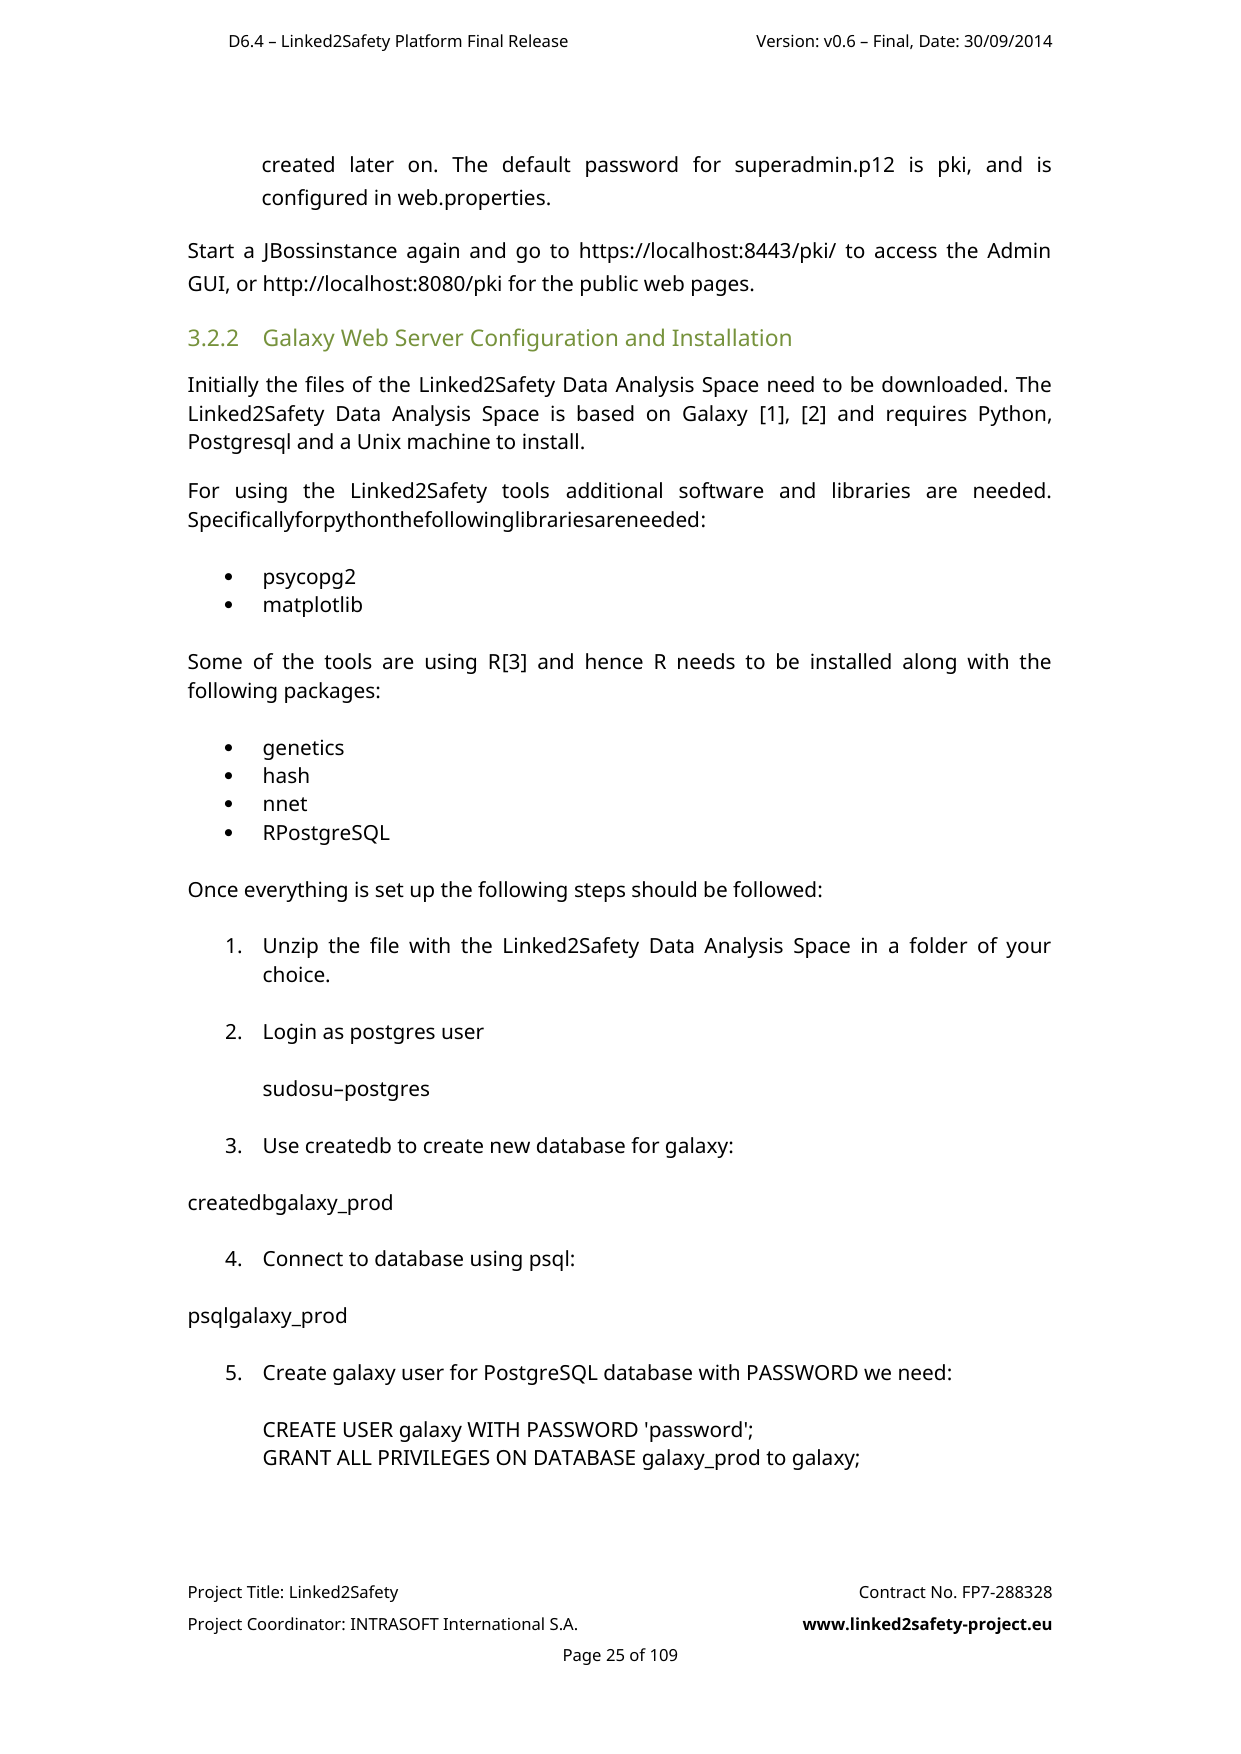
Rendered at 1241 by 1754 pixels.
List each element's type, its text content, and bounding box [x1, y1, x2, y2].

list genetics [225, 733, 1053, 761]
text For using the Linked2Safety tools additional software and libraries are needed. Specificallyforpythonthefollowinglibrariesareneeded: [187, 477, 1053, 533]
list psycopg2 [225, 562, 1053, 590]
subtitle Galaxy Web Server Configuration and Installation [187, 322, 1053, 353]
text Start a JBossinstance again and go to https://localhost:8443/pki/ to access the Admin GUI, or http://localhost:8080/pki for the public web pages. [187, 236, 1053, 297]
list matplotlib [225, 590, 1053, 619]
text GRANT ALL PRIVILEGES ON DATABASE galaxy_prod to galaxy; [262, 1443, 1053, 1472]
list Login as postgres user [225, 1017, 1053, 1045]
text Once everything is set up the following steps should be followed: [187, 875, 1053, 903]
list hash [225, 761, 1053, 789]
list createdbgalaxy_prod [187, 1188, 1053, 1216]
list RPostgreSQL [225, 818, 1053, 846]
text sudosu–postgres [187, 1074, 1053, 1102]
list Unzip the file with the Linked2Safety Data Analysis Space in a folder of your choice. [225, 932, 1053, 988]
text CREATE USER galaxy WITH PASSWORD 'password'; [262, 1415, 1053, 1443]
list Use createdb to create new database for galaxy: [225, 1131, 1053, 1159]
list Create galaxy user for PostgreSQL database with PASSWORD we need: [225, 1358, 1053, 1387]
list psqlgalaxy_prod [187, 1301, 1053, 1330]
text Some of the tools are using R[3] and hence R needs to be installed along with the following packages: [187, 647, 1053, 704]
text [261, 150, 1053, 211]
text Initially the files of the Linked2Safety Data Analysis Space need to be downloaded. The Linked2Safety Data Analysis Space is based on Galaxy [1], [2] and requires Python, Postgresql and a Unix machine to install. [187, 371, 1053, 456]
list Connect to database using psql: [225, 1244, 1053, 1273]
list nnet [225, 789, 1053, 818]
